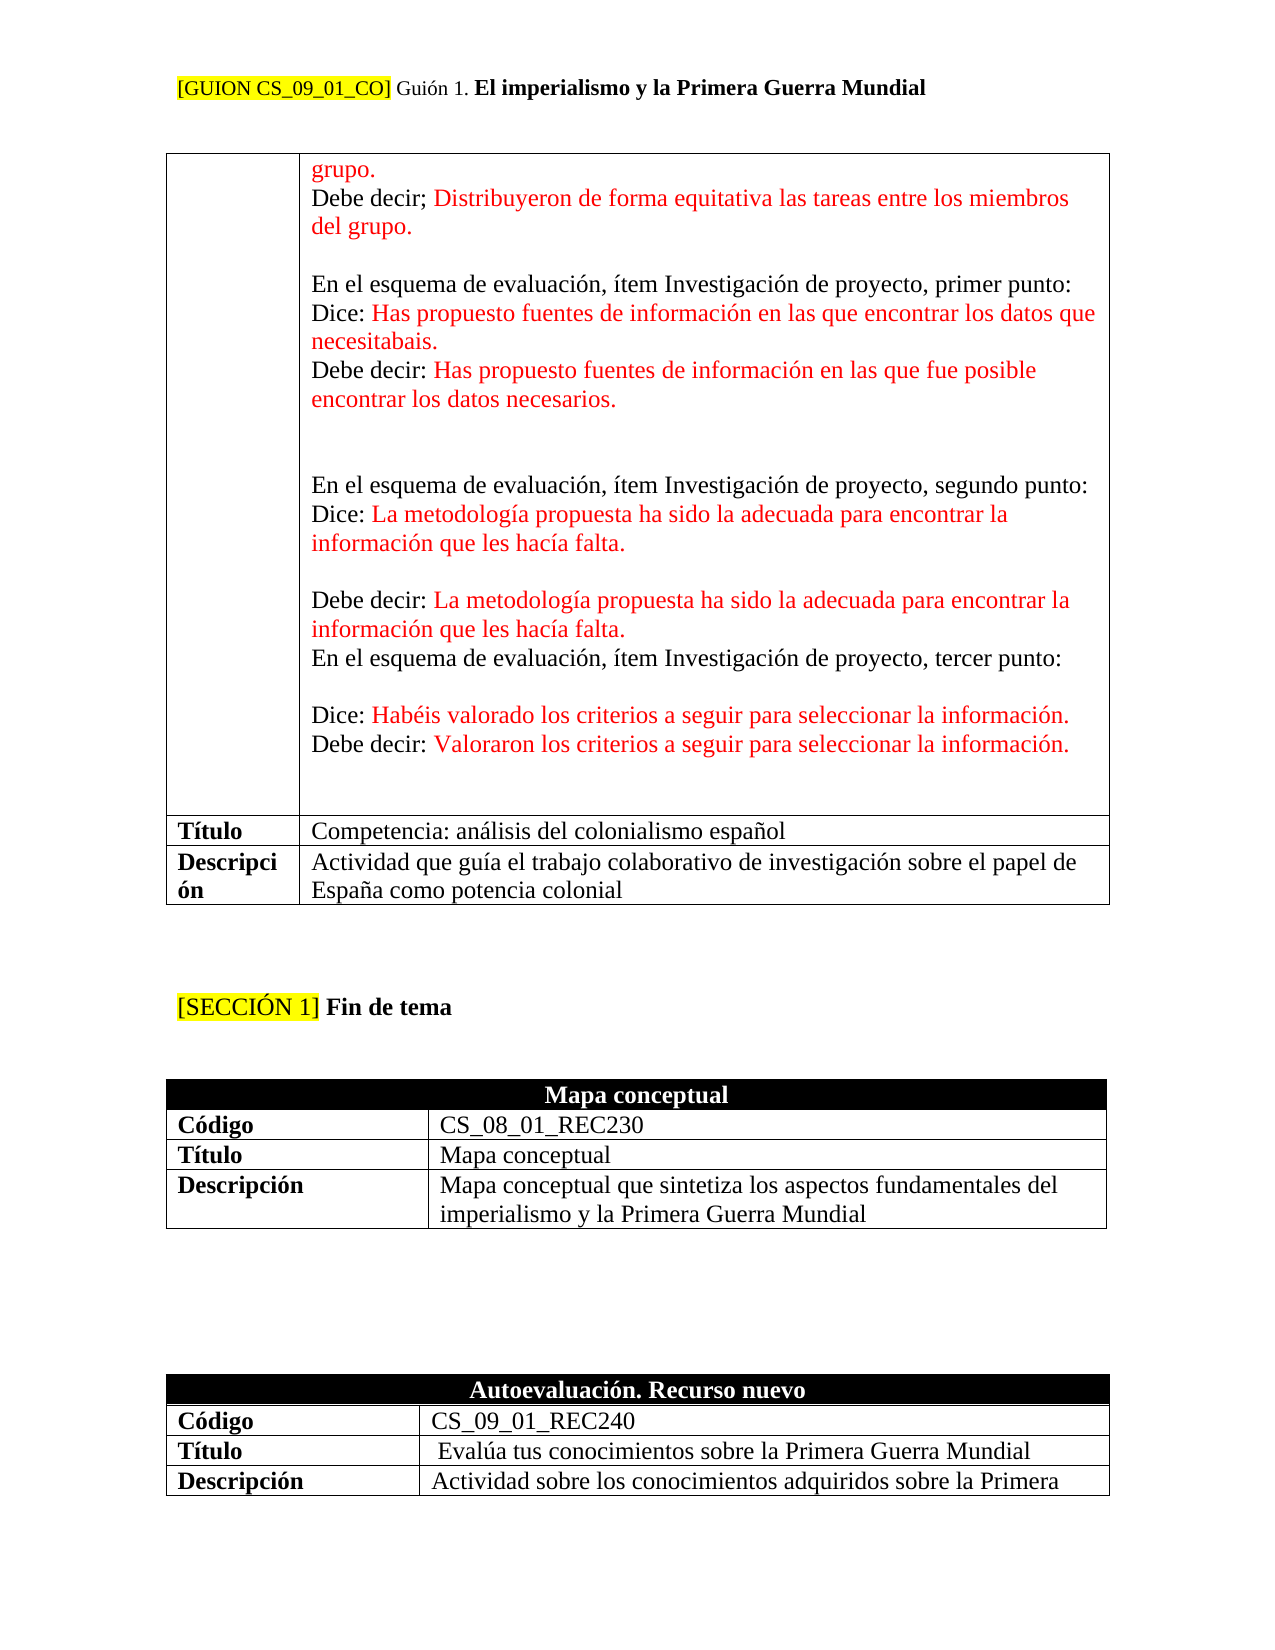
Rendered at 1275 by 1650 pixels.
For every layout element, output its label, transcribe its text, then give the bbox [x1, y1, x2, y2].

table_cell CS_09_01_REC240 [420, 1406, 1109, 1435]
table_cell Actividad que guía el trabajo colaborativo de investigación sobre el papel de España como potencia colonial [300, 846, 1109, 904]
text [SECCIÓN 1] Fin de tema [177, 992, 1098, 1021]
table_cell Mapa conceptual que sintetiza los aspectos fundamentales del imperialismo y la Primera Guerra Mundial [429, 1170, 1106, 1228]
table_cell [420, 1466, 1109, 1495]
table_cell Título [167, 1140, 428, 1169]
table_cell Evalúa tus conocimientos sobre la Primera Guerra Mundial [420, 1436, 1109, 1465]
table_cell Descripción [167, 1170, 428, 1228]
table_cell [300, 154, 1109, 815]
table_cell Competencia: análisis del colonialismo español [300, 816, 1109, 845]
table_header Mapa conceptual [167, 1080, 1106, 1109]
table_cell Código [167, 1406, 419, 1435]
table_cell Título [167, 816, 299, 845]
table_cell CS_08_01_REC230 [429, 1110, 1106, 1139]
table_cell [167, 154, 299, 815]
table_cell Descripción [167, 1466, 419, 1495]
table_header Autoevaluación. Recurso nuevo [167, 1375, 1109, 1404]
table_cell Código [167, 1110, 428, 1139]
table_cell Mapa conceptual [429, 1140, 1106, 1169]
table_cell Descripción [167, 846, 299, 904]
table_cell Título [167, 1436, 419, 1465]
